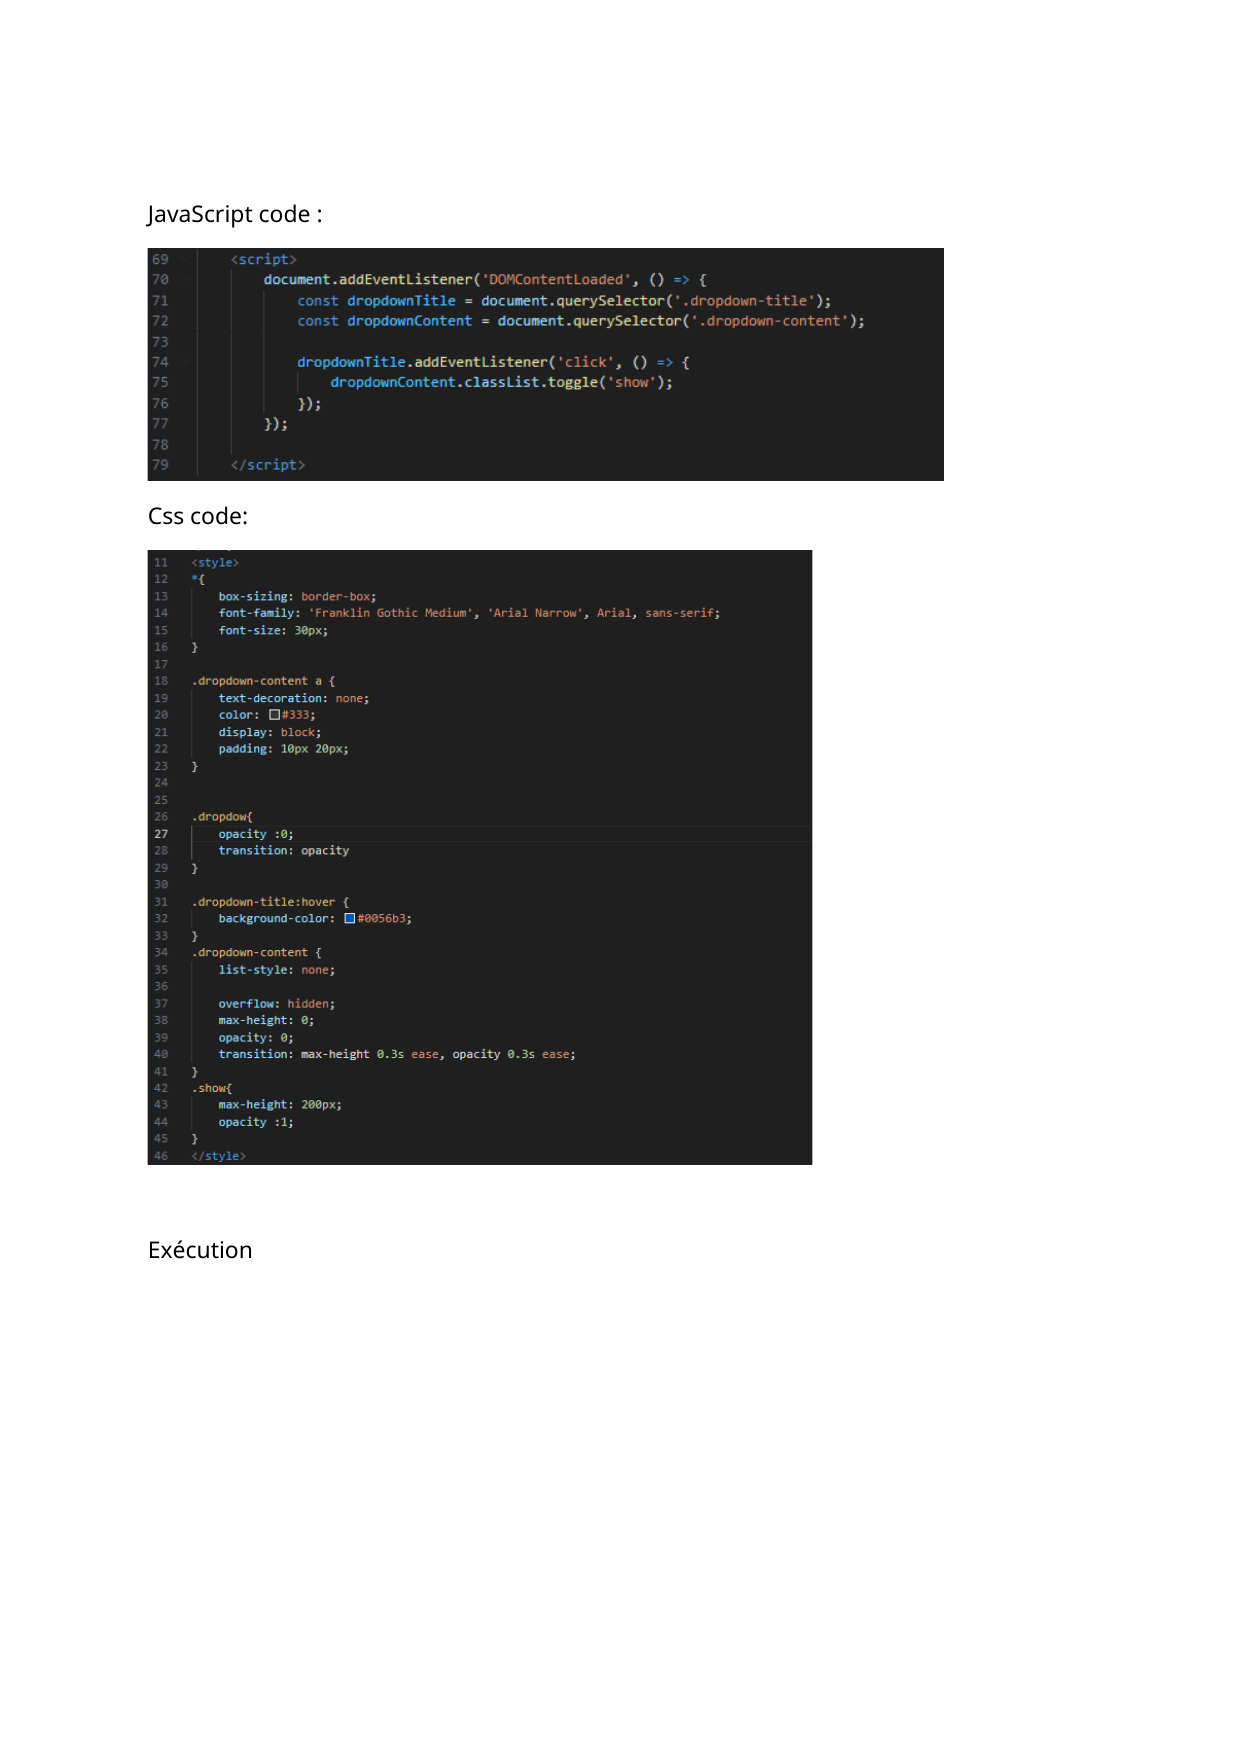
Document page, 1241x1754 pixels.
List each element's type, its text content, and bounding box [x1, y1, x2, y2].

text Css code: [148, 500, 1093, 531]
picture [147, 550, 813, 1165]
text Exécution [148, 1234, 1093, 1266]
text JavaScript code : [148, 198, 1093, 229]
picture [147, 248, 944, 481]
